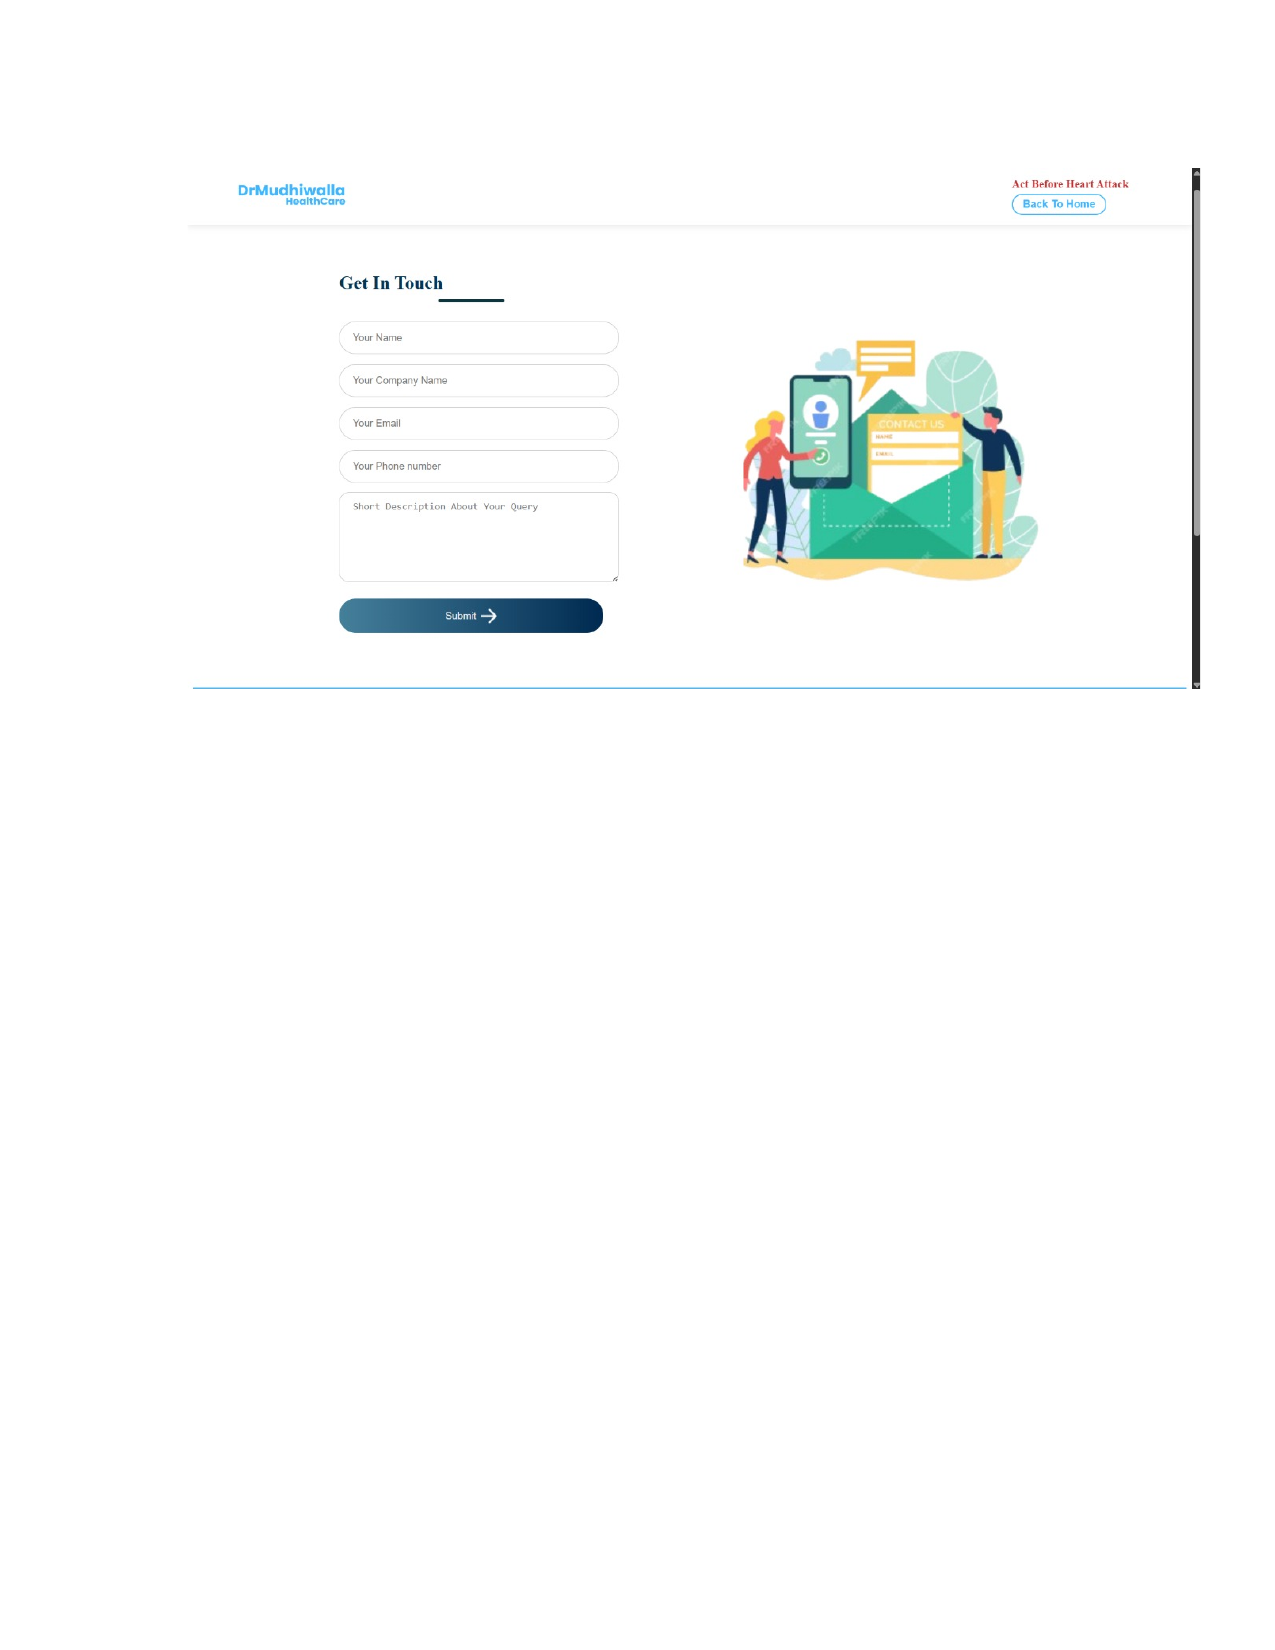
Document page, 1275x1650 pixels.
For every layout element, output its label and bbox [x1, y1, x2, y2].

picture [187, 168, 1200, 689]
